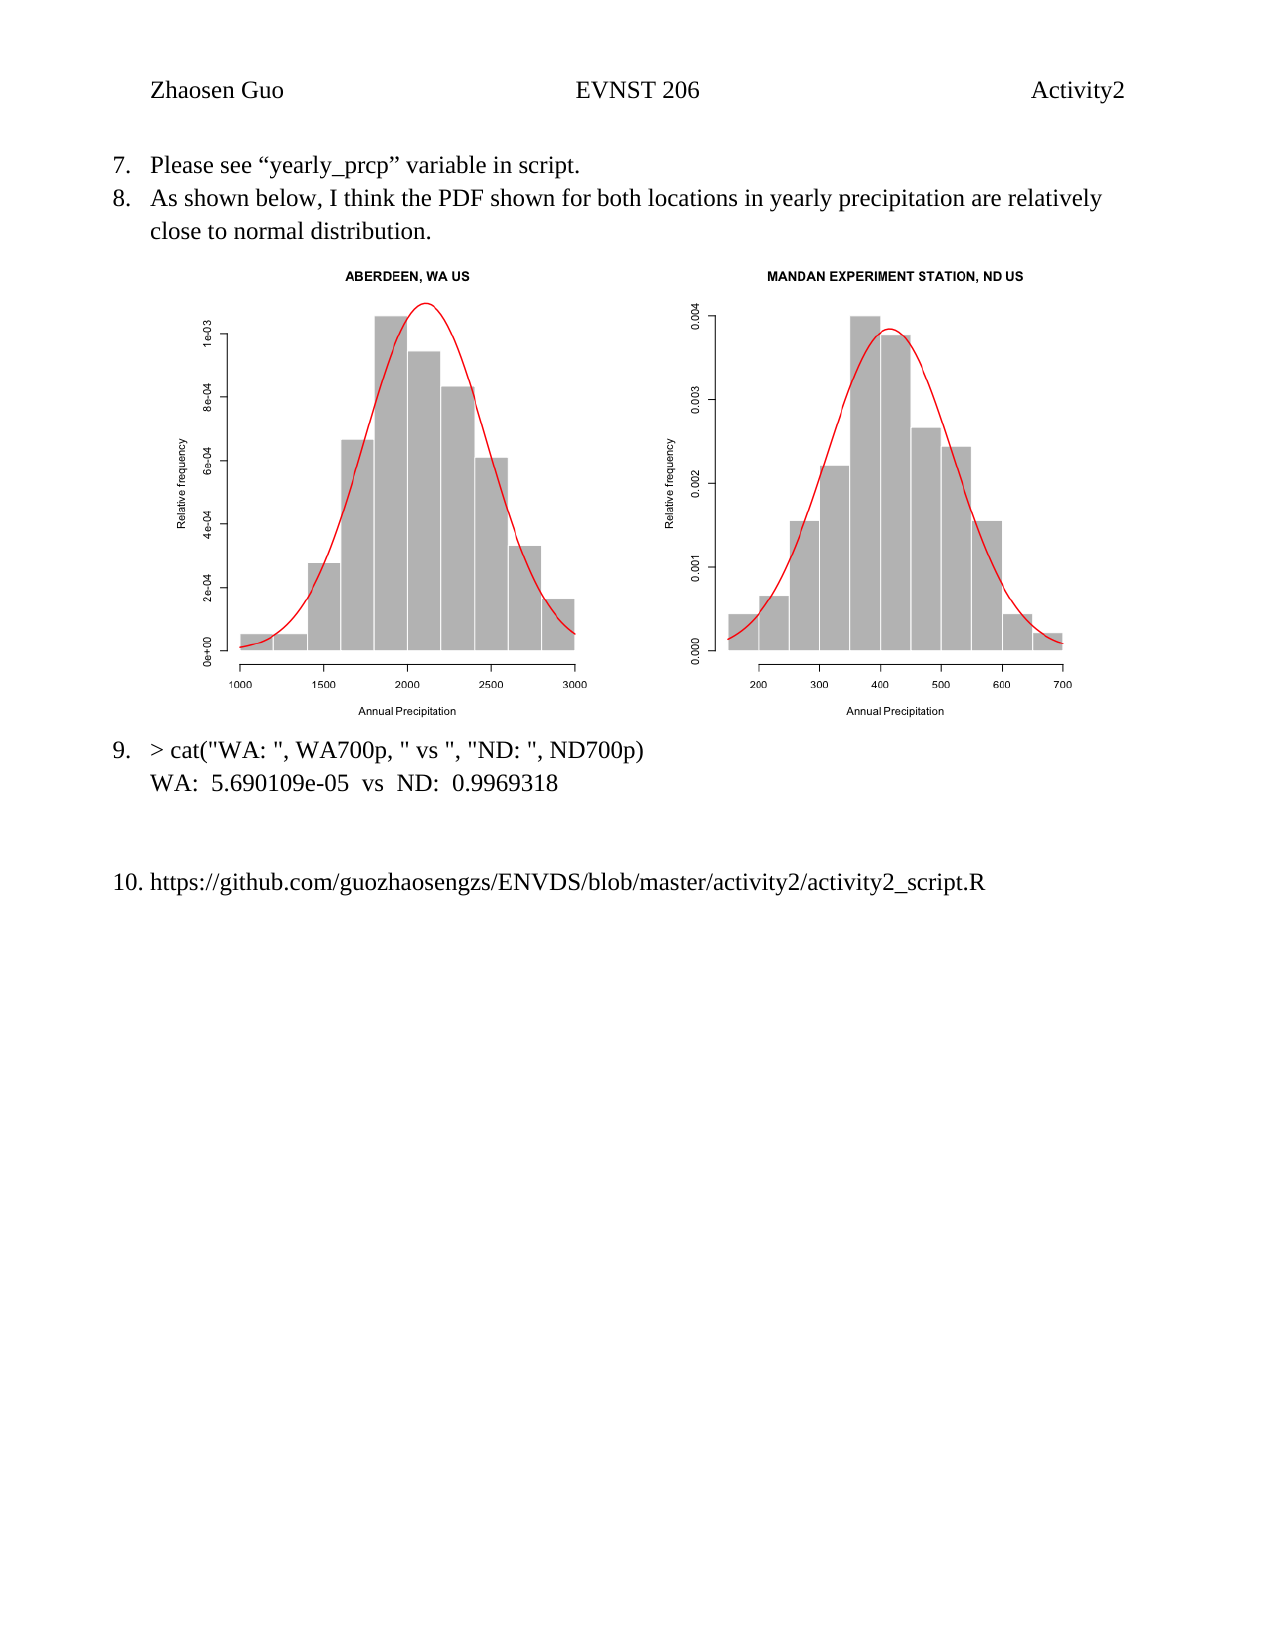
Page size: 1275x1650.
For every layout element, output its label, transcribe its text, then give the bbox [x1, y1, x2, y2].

list https://github.com/guozhaosengzs/ENVDS/blob/master/activity2/activity2_script.R [112, 867, 1125, 896]
list WA: 5.690109e-05 vs ND: 0.9969318 [150, 768, 1125, 797]
list As shown below, I think the PDF shown for both locations in yearly precipitation are relatively close to normal distribution. [112, 183, 1125, 245]
list > cat("WA: ", WA700p, " vs ", "ND: ", ND700p) [112, 735, 1125, 764]
list Please see “yearly_prcp” variable in script. [112, 150, 1125, 179]
picture [150, 249, 1125, 731]
